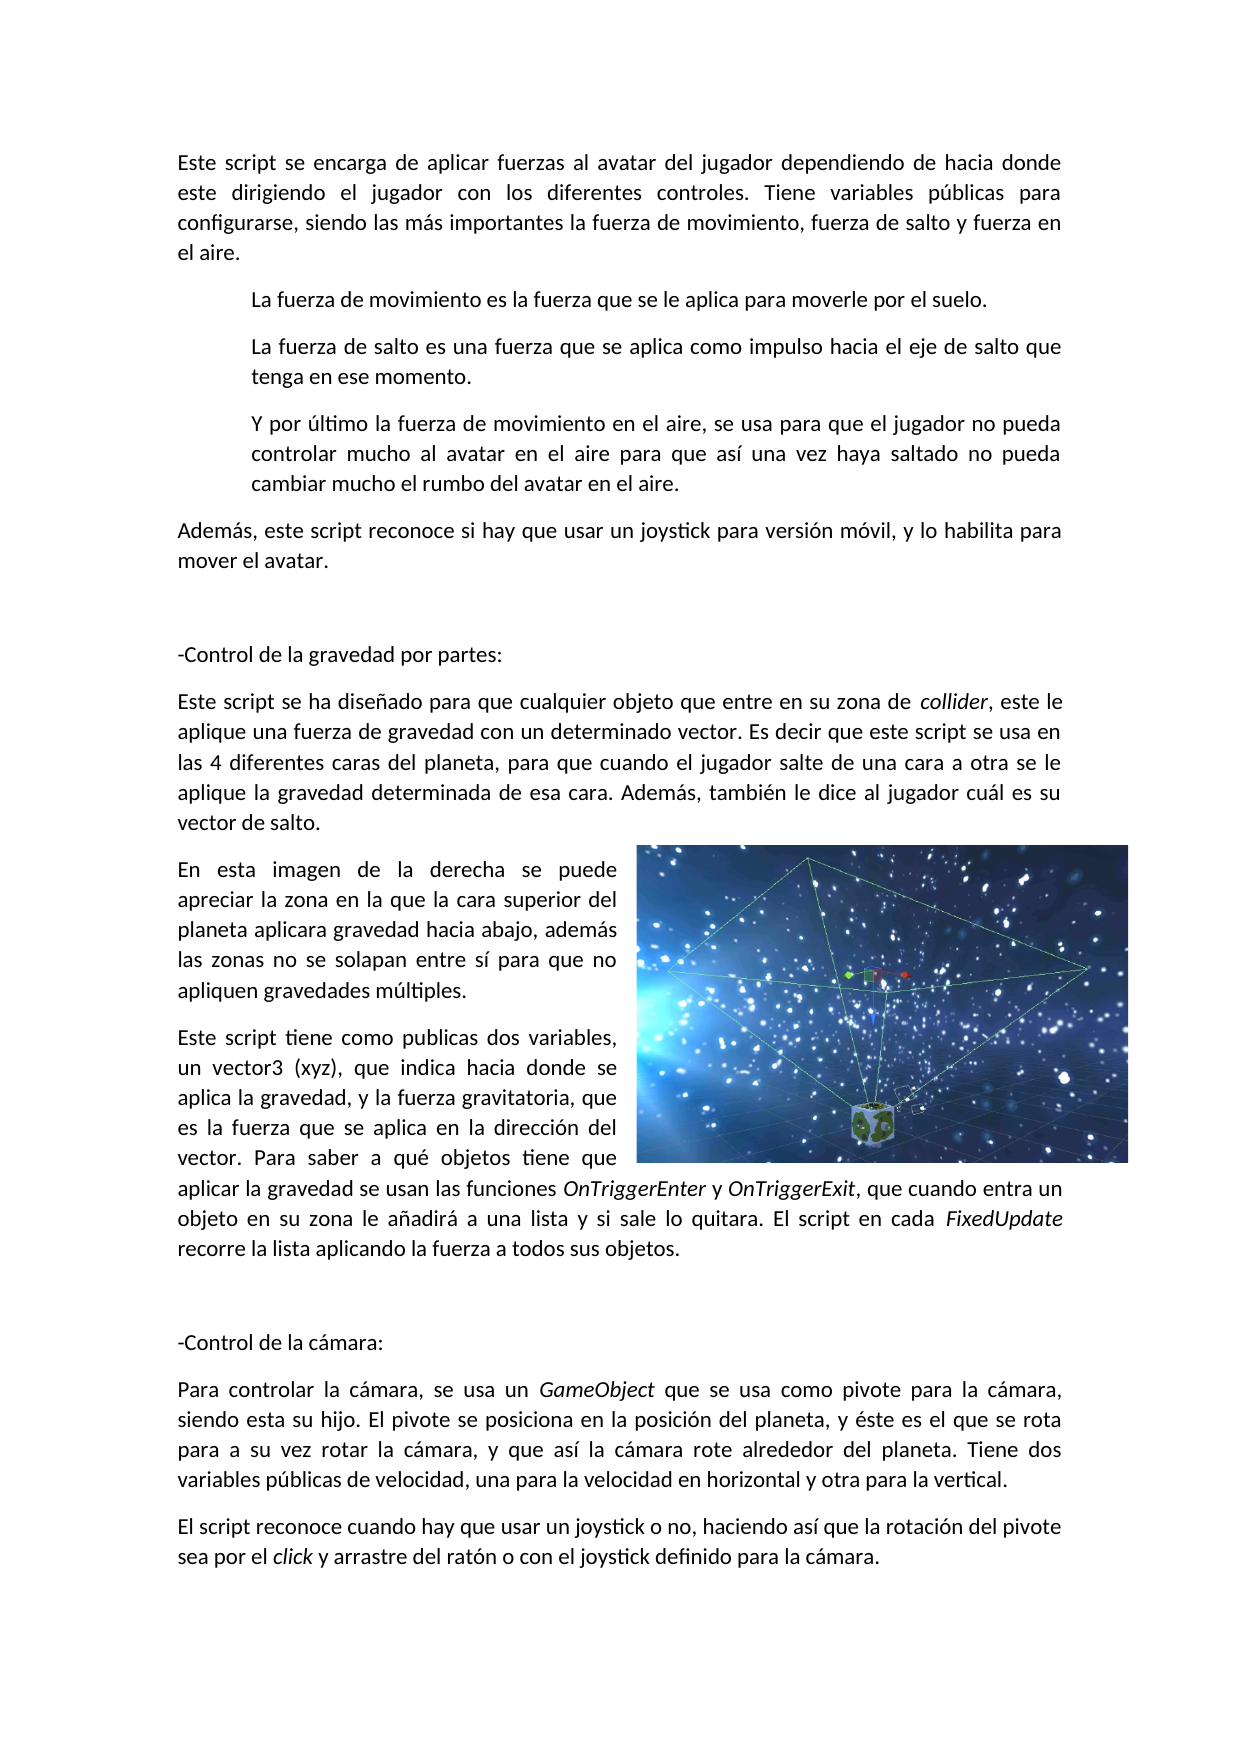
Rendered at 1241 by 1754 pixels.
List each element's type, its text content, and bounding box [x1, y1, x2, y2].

text -Control de la gravedad por partes: [177, 640, 1063, 668]
text Y por último la fuerza de movimiento en el aire, se usa para que el jugador no pueda controlar mucho al avatar en el aire para que así una vez haya saltado no pueda cambiar mucho el rumbo del avatar en el aire. [251, 409, 1063, 497]
text La fuerza de salto es una fuerza que se aplica como impulso hacia el eje de salto que tenga en ese momento. [251, 332, 1063, 390]
text Este script se encarga de aplicar fuerzas al avatar del jugador dependiendo de hacia donde este dirigiendo el jugador con los diferentes controles. Tiene variables públicas para configurarse, siendo las más importantes la fuerza de movimiento, fuerza de salto y fuerza en el aire. [177, 148, 1063, 266]
text En esta imagen de la derecha se puede apreciar la zona en la que la cara superior del planeta aplicara gravedad hacia abajo, además las zonas no se solapan entre sí para que no apliquen gravedades múltiples. [177, 855, 636, 1004]
text Para controlar la cámara, se usa un GameObject que se usa como pivote para la cámara, siendo esta su hijo. El pivote se posiciona en la posición del planeta, y éste es el que se rota para a su vez rotar la cámara, y que así la cámara rote alrededor del planeta. Tiene dos variables públicas de velocidad, una para la velocidad en horizontal y otra para la vertical. [177, 1375, 1063, 1493]
text La fuerza de movimiento es la fuerza que se le aplica para moverle por el suelo. [177, 285, 1063, 313]
text Este script tiene como publicas dos variables, un vector3 (xyz), que indica hacia donde se aplica la gravedad, y la fuerza gravitatoria, que es la fuerza que se aplica en la dirección del vector. Para saber a qué objetos tiene que aplicar la gravedad se usan las funciones OnTriggerEnter y OnTriggerExit, que cuando entra un objeto en su zona le añadirá a una lista y si sale lo quitara. El script en cada FixedUpdate recorre la lista aplicando la fuerza a todos sus objetos. [177, 1023, 1063, 1262]
text Además, este script reconoce si hay que usar un joystick para versión móvil, y lo habilita para mover el avatar. [177, 516, 1063, 574]
text Este script se ha diseñado para que cualquier objeto que entre en su zona de collider, este le aplique una fuerza de gravedad con un determinado vector. Es decir que este script se usa en las 4 diferentes caras del planeta, para que cuando el jugador salte de una cara a otra se le aplique la gravedad determinada de esa cara. Además, también le dice al jugador cuál es su vector de salto. [177, 687, 1063, 836]
picture [636, 845, 1129, 1163]
text -Control de la cámara: [177, 1328, 1063, 1356]
text El script reconoce cuando hay que usar un joystick o no, haciendo así que la rotación del pivote sea por el click y arrastre del ratón o con el joystick definido para la cámara. [177, 1512, 1063, 1570]
